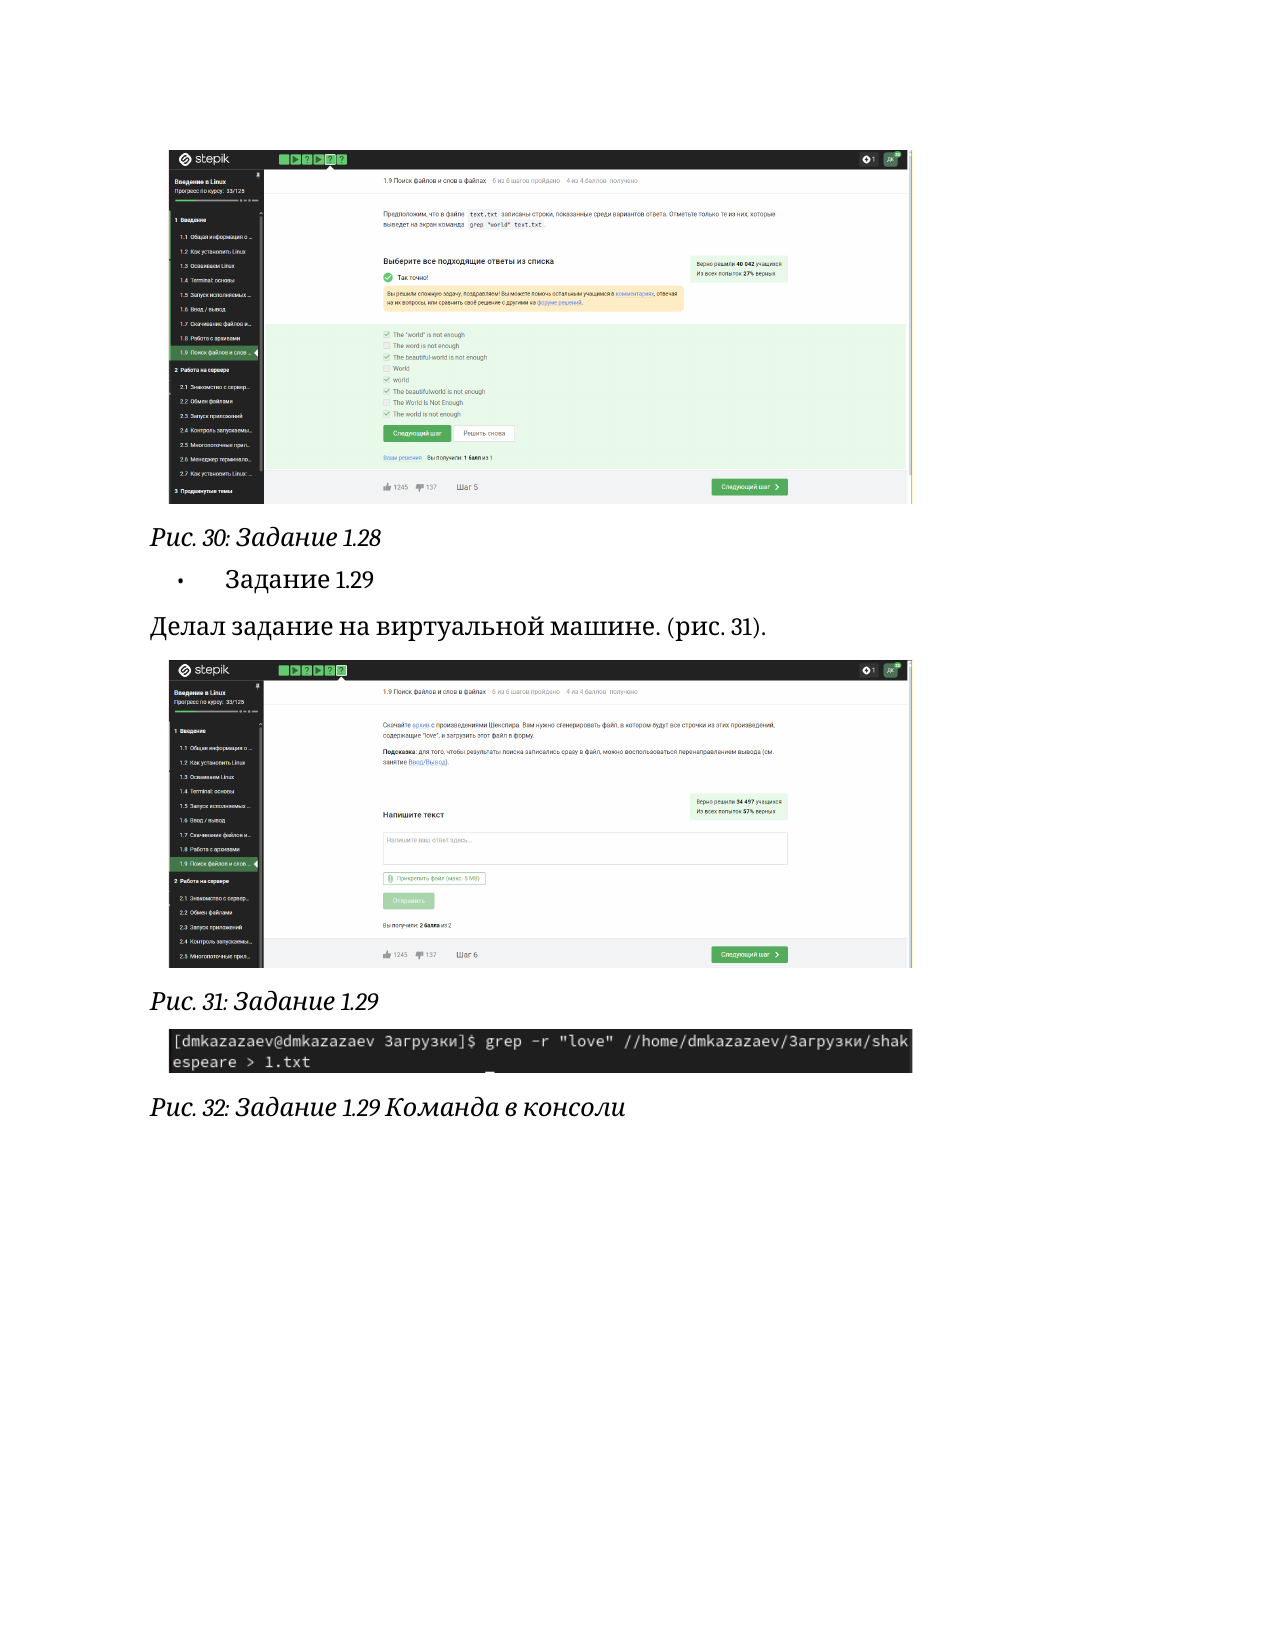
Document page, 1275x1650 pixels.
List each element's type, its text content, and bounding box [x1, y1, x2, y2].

text Рис. 30: Задание 1.28 [150, 524, 1125, 553]
picture [168, 150, 913, 504]
picture [168, 660, 913, 968]
text Рис. 32: Задание 1.29 Команда в консоли [150, 1094, 1125, 1122]
picture [168, 1029, 913, 1073]
text Делал задание на виртуальной машине. (рис. 31). [150, 613, 1125, 642]
list Задание 1.29 [175, 566, 1125, 594]
text Рис. 31: Задание 1.29 [150, 988, 1125, 1017]
